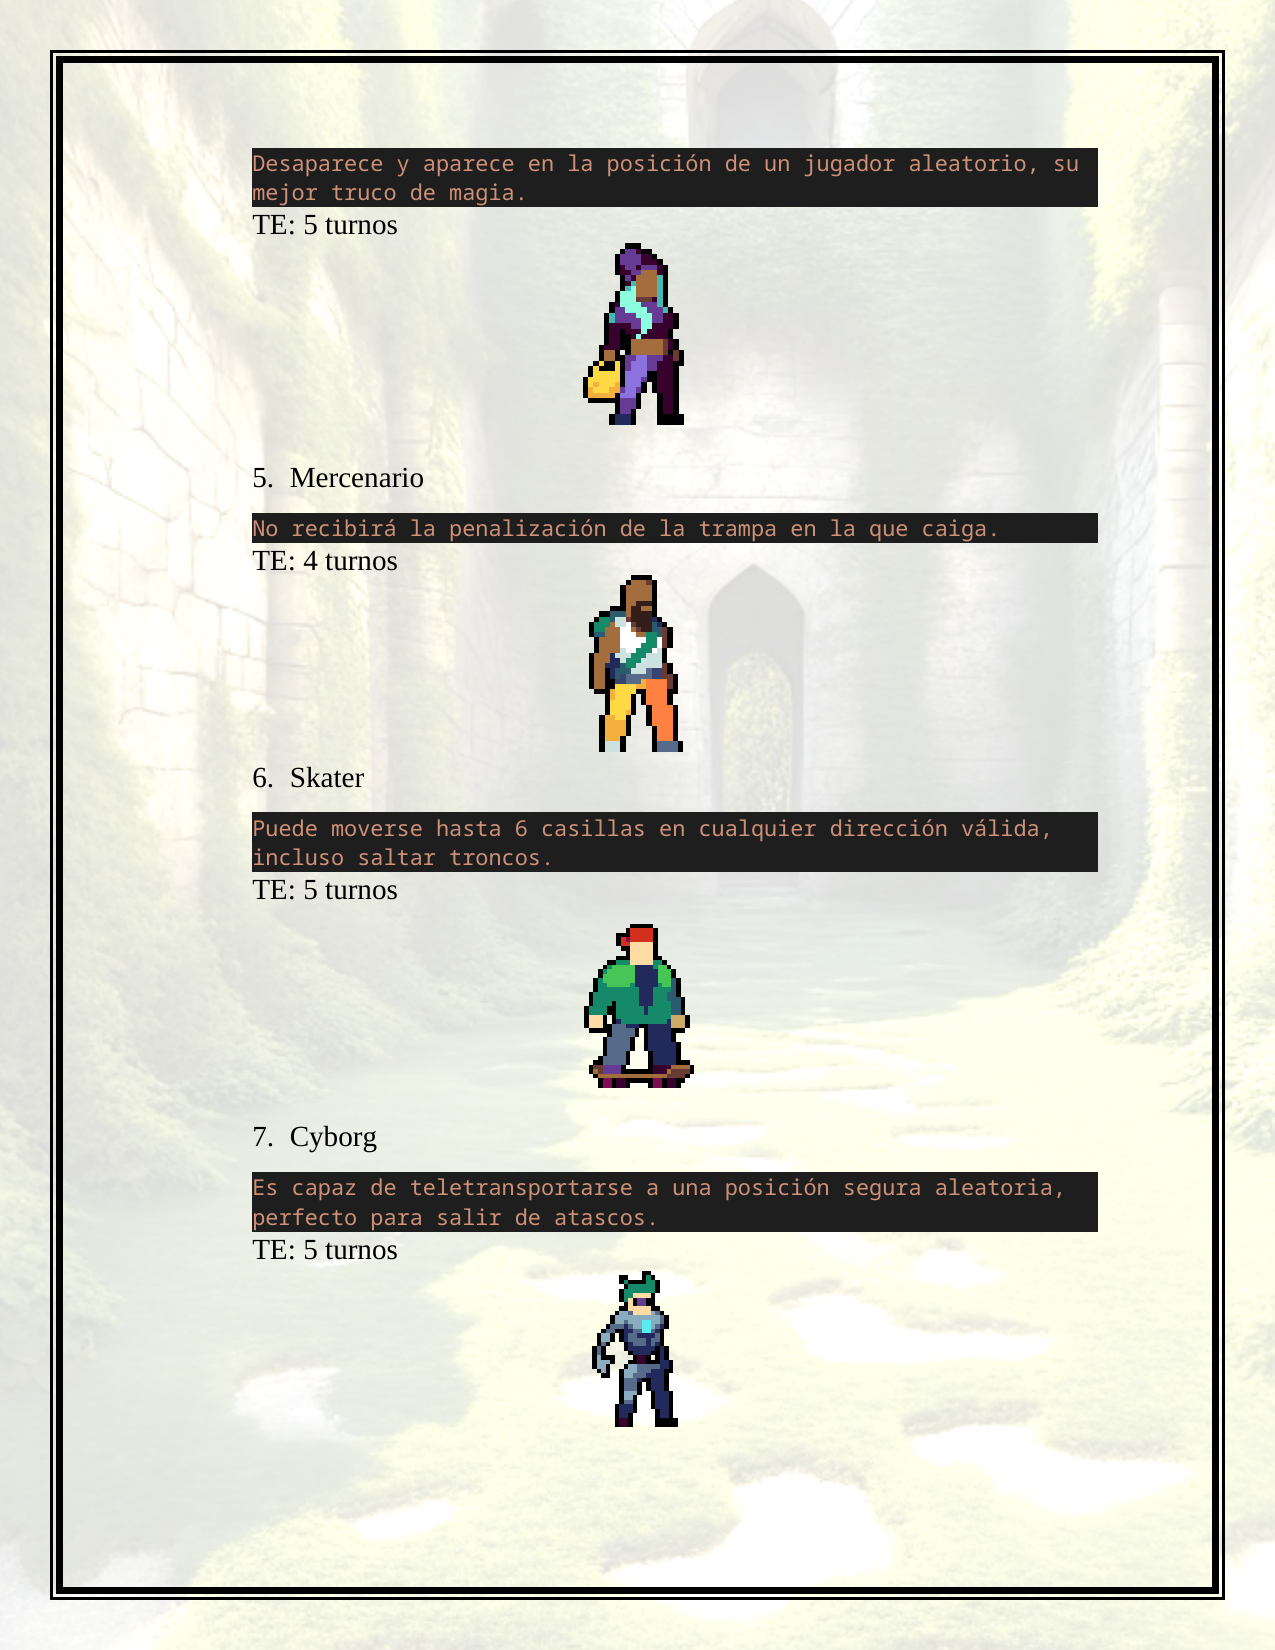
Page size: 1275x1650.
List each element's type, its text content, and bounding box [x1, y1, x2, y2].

list TE: 5 turnos [252, 1232, 1098, 1265]
picture [578, 228, 695, 425]
text No recibirá la penalización de la trampa en la que caiga. [252, 513, 1098, 543]
list Skater [252, 760, 1098, 793]
picture [579, 1258, 696, 1427]
list Cyborg [252, 1119, 1098, 1153]
text Puede moverse hasta 6 casillas en cualquier dirección válida, incluso saltar troncos. [252, 812, 1098, 872]
text Desaparece y aparece en la posición de un jugador aleatorio, su mejor truco de magia. [252, 148, 1098, 207]
list TE: 5 turnos [252, 872, 1098, 906]
picture [579, 560, 694, 752]
text Es capaz de teletransportarse a una posición segura aleatoria, perfecto para salir de atascos. [252, 1172, 1098, 1232]
picture [571, 906, 704, 1088]
list TE: 4 turnos [252, 543, 1098, 576]
list Mercenario [252, 460, 1098, 494]
list TE: 5 turnos [252, 207, 1098, 241]
